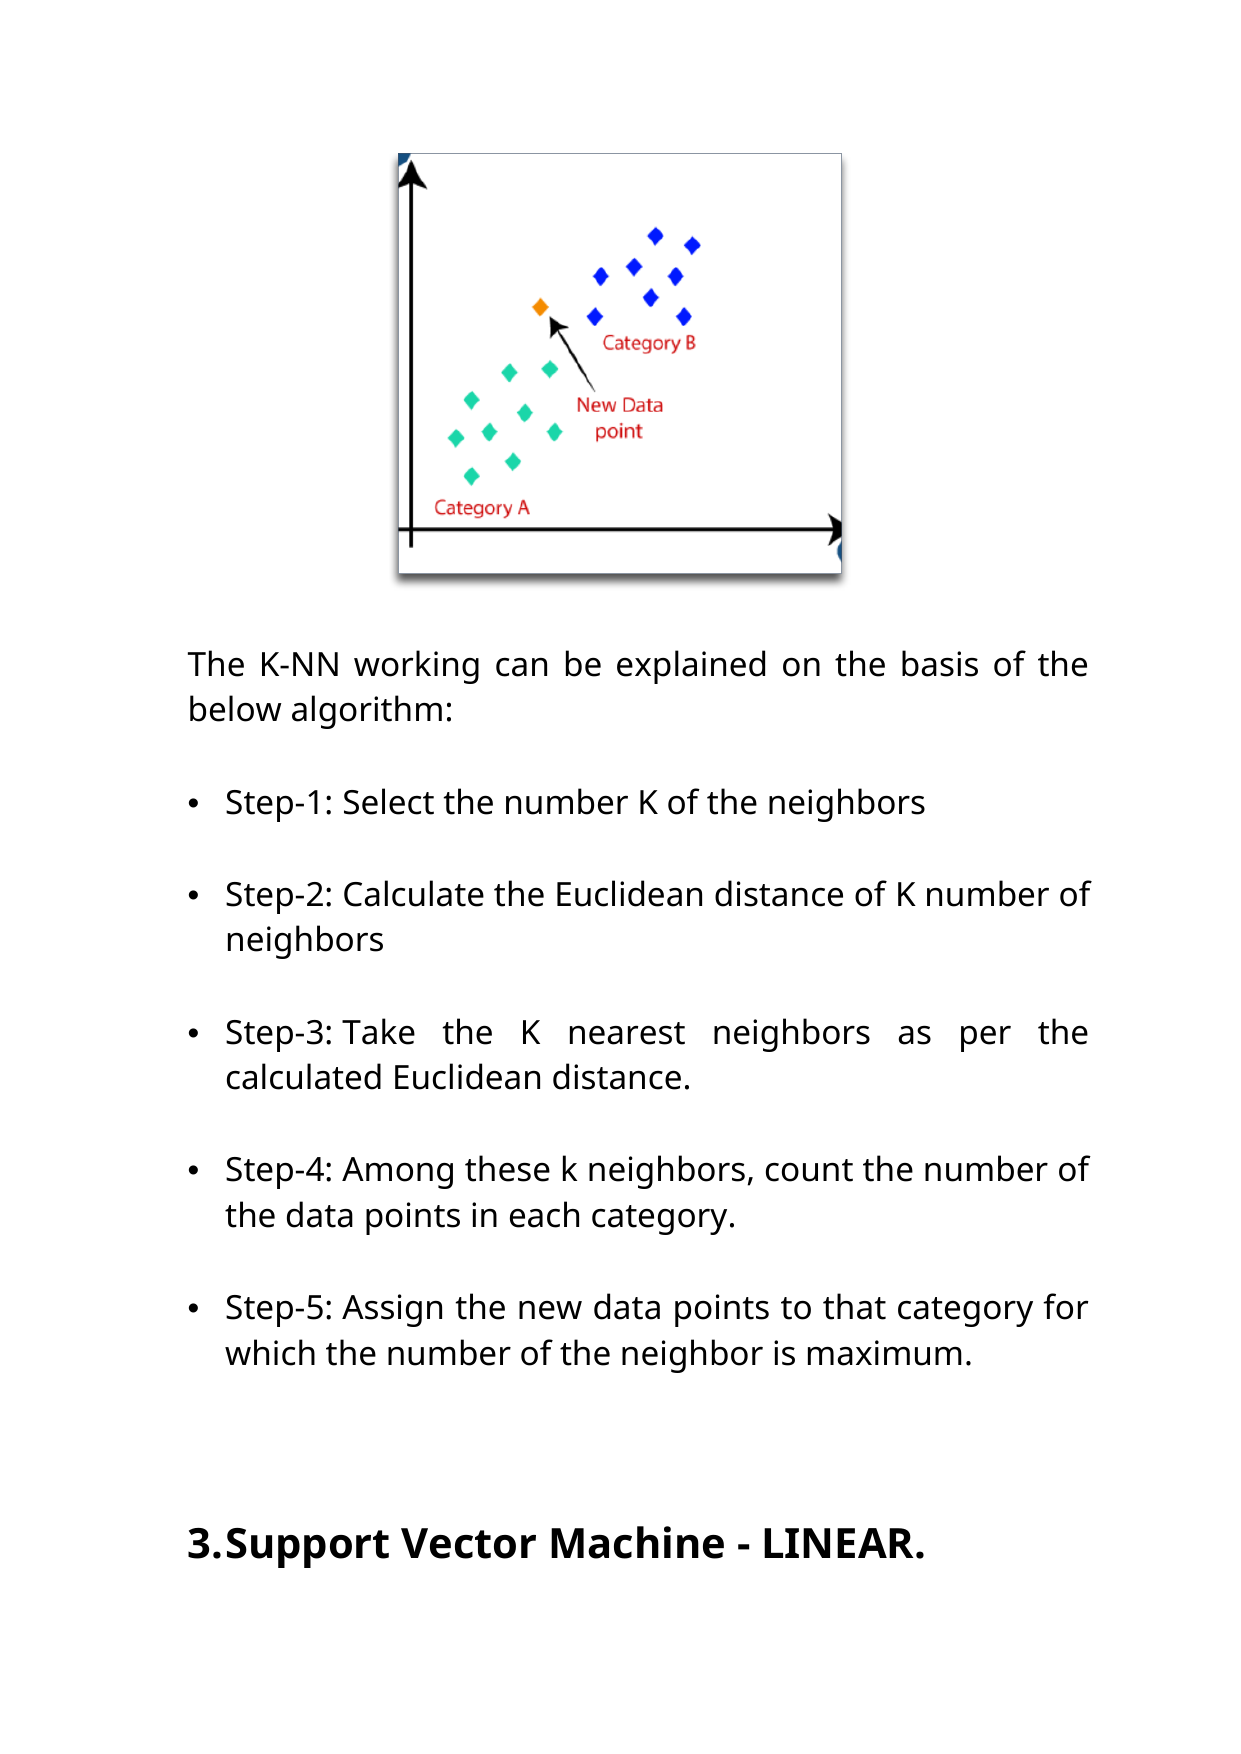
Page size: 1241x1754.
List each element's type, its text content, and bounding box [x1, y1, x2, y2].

list Step-1: Select the number K of the neighbors [187, 778, 1090, 824]
list Step-5: Assign the new data points to that category for which the number of the neighbor is maximum. [187, 1284, 1090, 1375]
picture [399, 154, 841, 573]
text The K-NN working can be explained on the basis of the below algorithm: [187, 641, 1090, 732]
list Step-2: Calculate the Euclidean distance of K number of neighbors [187, 871, 1090, 962]
list Step-4: Among these k neighbors, count the number of the data points in each category. [187, 1146, 1090, 1237]
list Step-3: Take the K nearest neighbors as per the calculated Euclidean distance. [187, 1008, 1090, 1099]
list Support Vector Machine - LINEAR. [187, 1514, 1090, 1571]
